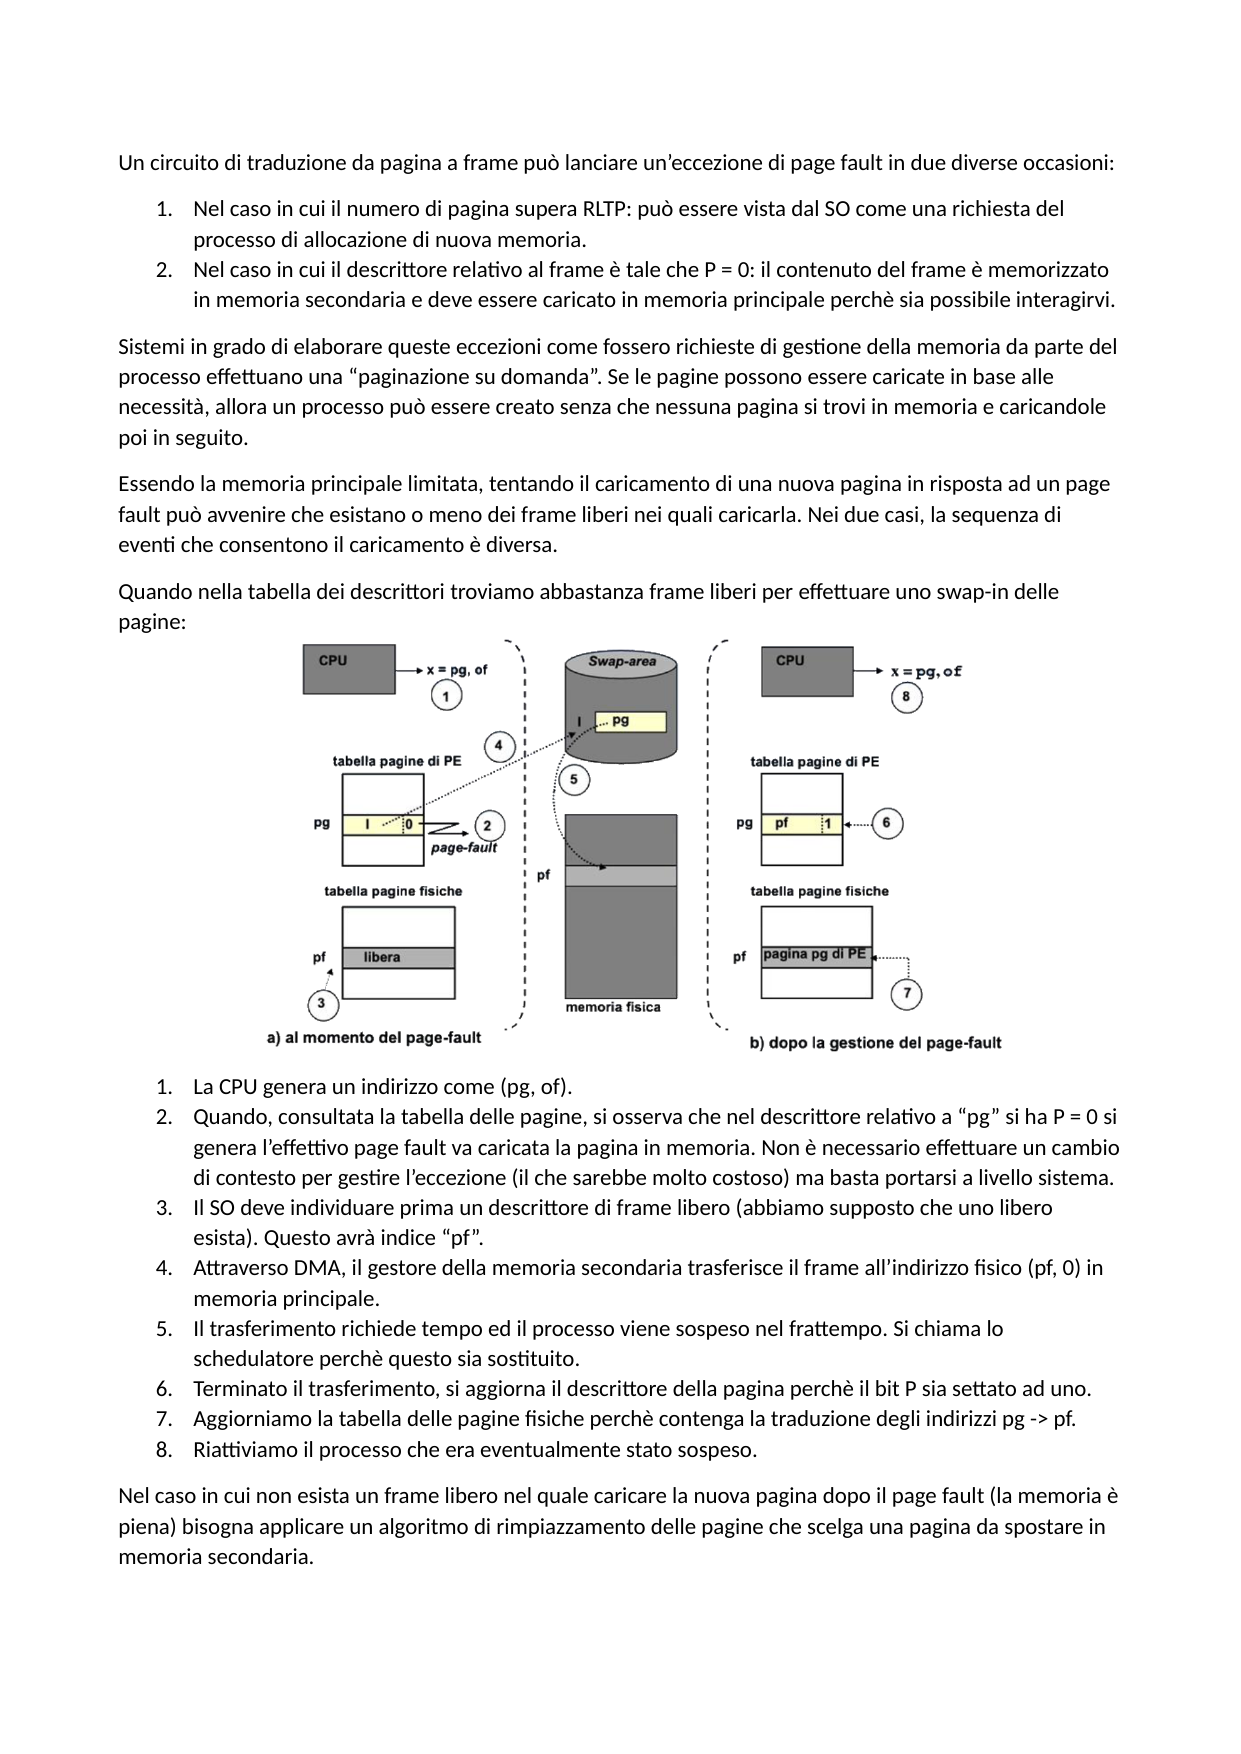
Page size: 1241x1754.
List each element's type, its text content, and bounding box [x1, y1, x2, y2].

list Aggiorniamo la tabella delle pagine fisiche perchè contenga la traduzione degli indirizzi pg -> pf. [156, 1404, 1122, 1432]
list Terminato il trasferimento, si aggiorna il descrittore della pagina perchè il bit P sia settato ad uno. [156, 1374, 1122, 1402]
text Sistemi in grado di elaborare queste eccezioni come fossero richieste di gestione della memoria da parte del processo effettuano una “paginazione su domanda”. Se le pagine possono essere caricate in base alle necessità, allora un processo può essere creato senza che nessuna pagina si trovi in memoria e caricandole poi in seguito. [118, 332, 1122, 451]
list Il SO deve individuare prima un descrittore di frame libero (abbiamo supposto che uno libero esista). Questo avrà indice “pf”. [156, 1193, 1122, 1251]
text Un circuito di traduzione da pagina a frame può lanciare un’eccezione di page fault in due diverse occasioni: [118, 148, 1122, 176]
text Essendo la memoria principale limitata, tentando il caricamento di una nuova pagina in risposta ad un page fault può avvenire che esistano o meno dei frame liberi nei quali caricarla. Nei due casi, la sequenza di eventi che consentono il caricamento è diversa. [118, 469, 1122, 558]
picture [118, 637, 1123, 1054]
list Riattiviamo il processo che era eventualmente stato sospeso. [156, 1435, 1122, 1463]
list Il trasferimento richiede tempo ed il processo viene sospeso nel frattempo. Si chiama lo schedulatore perchè questo sia sostituito. [156, 1314, 1122, 1372]
text Quando nella tabella dei descrittori troviamo abbastanza frame liberi per effettuare uno swap-in delle pagine: [118, 577, 1122, 637]
list Nel caso in cui il numero di pagina supera RLTP: può essere vista dal SO come una richiesta del processo di allocazione di nuova memoria. [156, 194, 1122, 253]
list La CPU genera un indirizzo come (pg, of). [156, 1072, 1122, 1100]
text Nel caso in cui non esista un frame libero nel quale caricare la nuova pagina dopo il page fault (la memoria è piena) bisogna applicare un algoritmo di rimpiazzamento delle pagine che scelga una pagina da spostare in memoria secondaria. [118, 1482, 1122, 1570]
list Quando, consultata la tabella delle pagine, si osserva che nel descrittore relativo a “pg” si ha P = 0 si genera l’effettivo page fault va caricata la pagina in memoria. Non è necessario effettuare un cambio di contesto per gestire l’eccezione (il che sarebbe molto costoso) ma basta portarsi a livello sistema. [156, 1102, 1122, 1191]
list Attraverso DMA, il gestore della memoria secondaria trasferisce il frame all’indirizzo fisico (pf, 0) in memoria principale. [156, 1253, 1122, 1312]
list Nel caso in cui il descrittore relativo al frame è tale che P = 0: il contenuto del frame è memorizzato in memoria secondaria e deve essere caricato in memoria principale perchè sia possibile interagirvi. [156, 255, 1122, 313]
